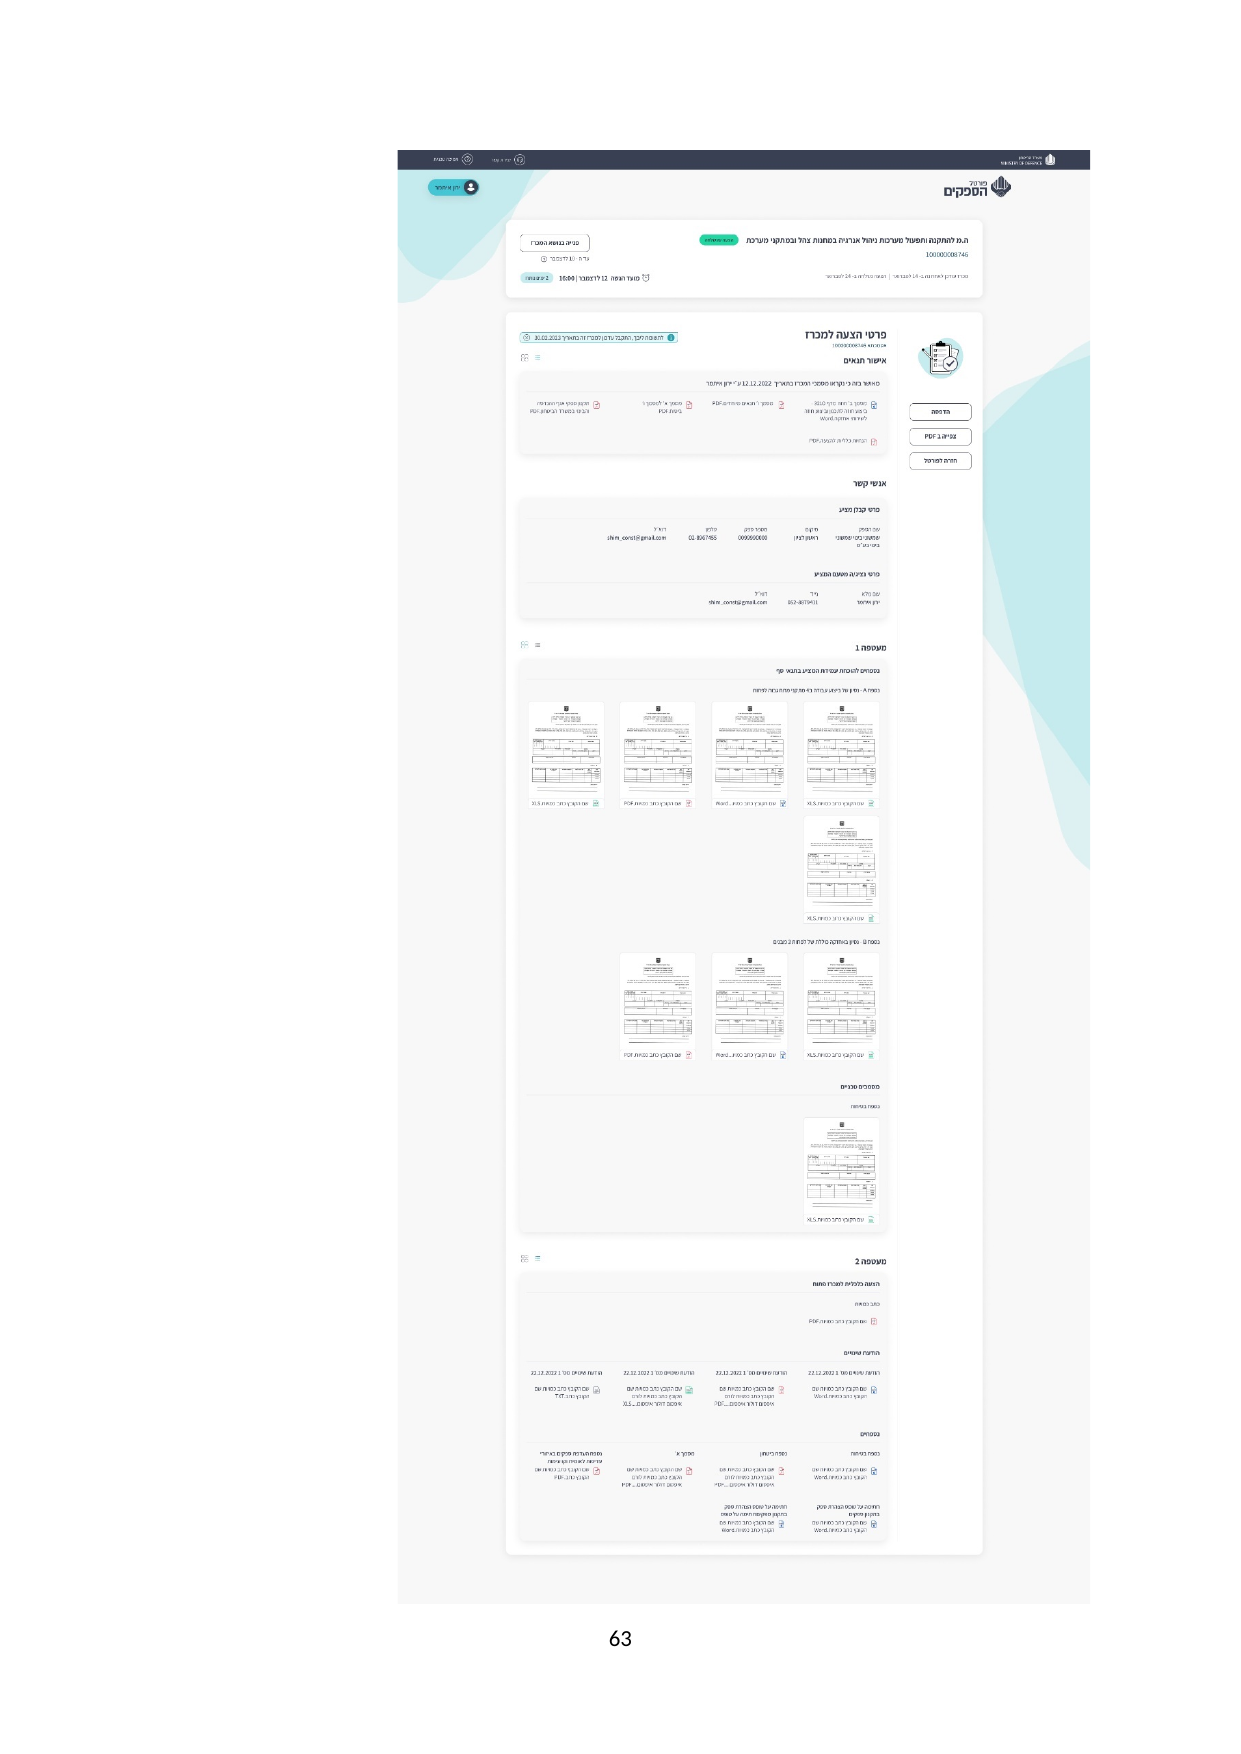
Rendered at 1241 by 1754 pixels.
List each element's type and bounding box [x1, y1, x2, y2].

picture [397, 150, 1091, 1604]
